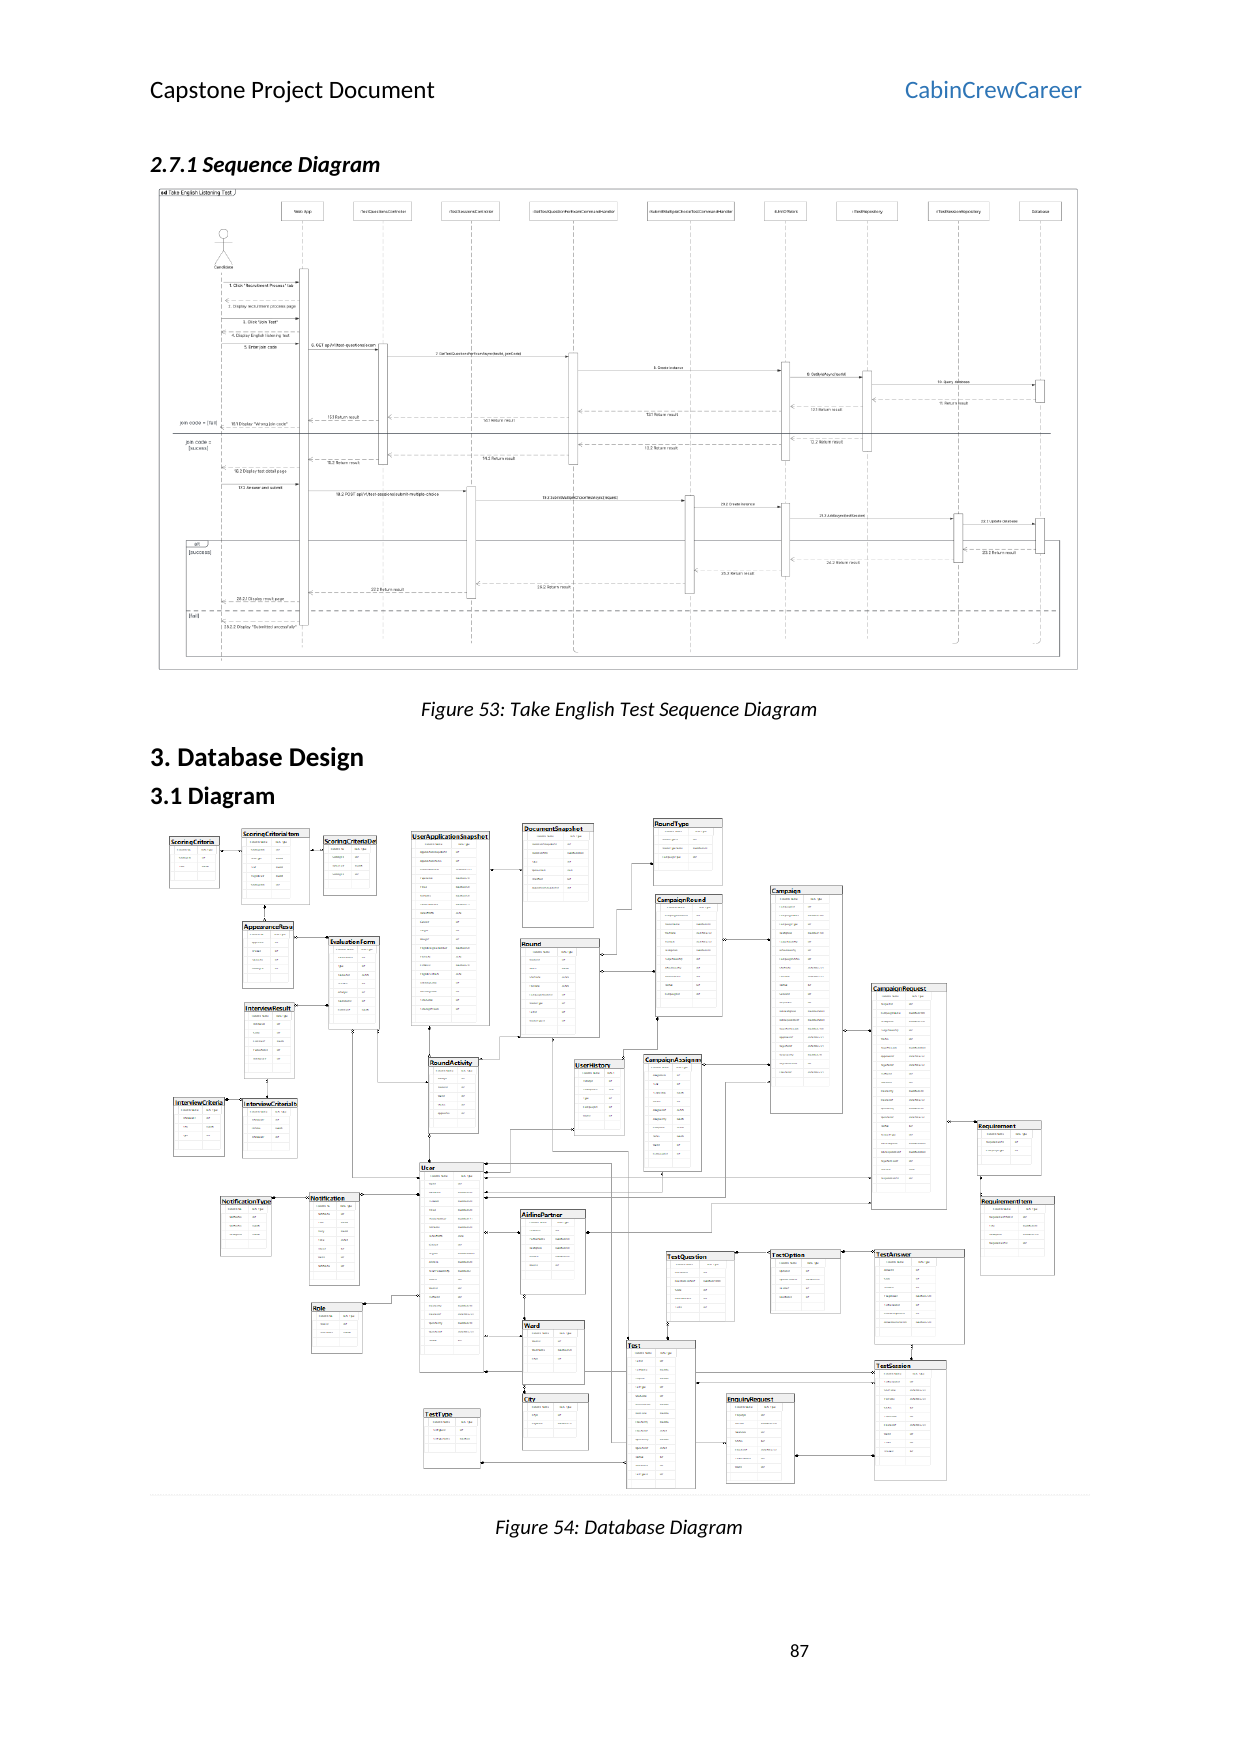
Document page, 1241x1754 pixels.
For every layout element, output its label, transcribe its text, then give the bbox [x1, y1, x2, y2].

picture [150, 813, 1090, 1496]
picture [150, 180, 1086, 678]
subtitle 3. Database Design [150, 740, 1090, 773]
subtitle 2.7.1 Sequence Diagram [150, 150, 1090, 178]
text Figure 54: Database Diagram [150, 1514, 1090, 1540]
subtitle 3.1 Diagram [150, 780, 1090, 811]
text Figure 53: Take English Test Sequence Diagram [150, 696, 1090, 722]
